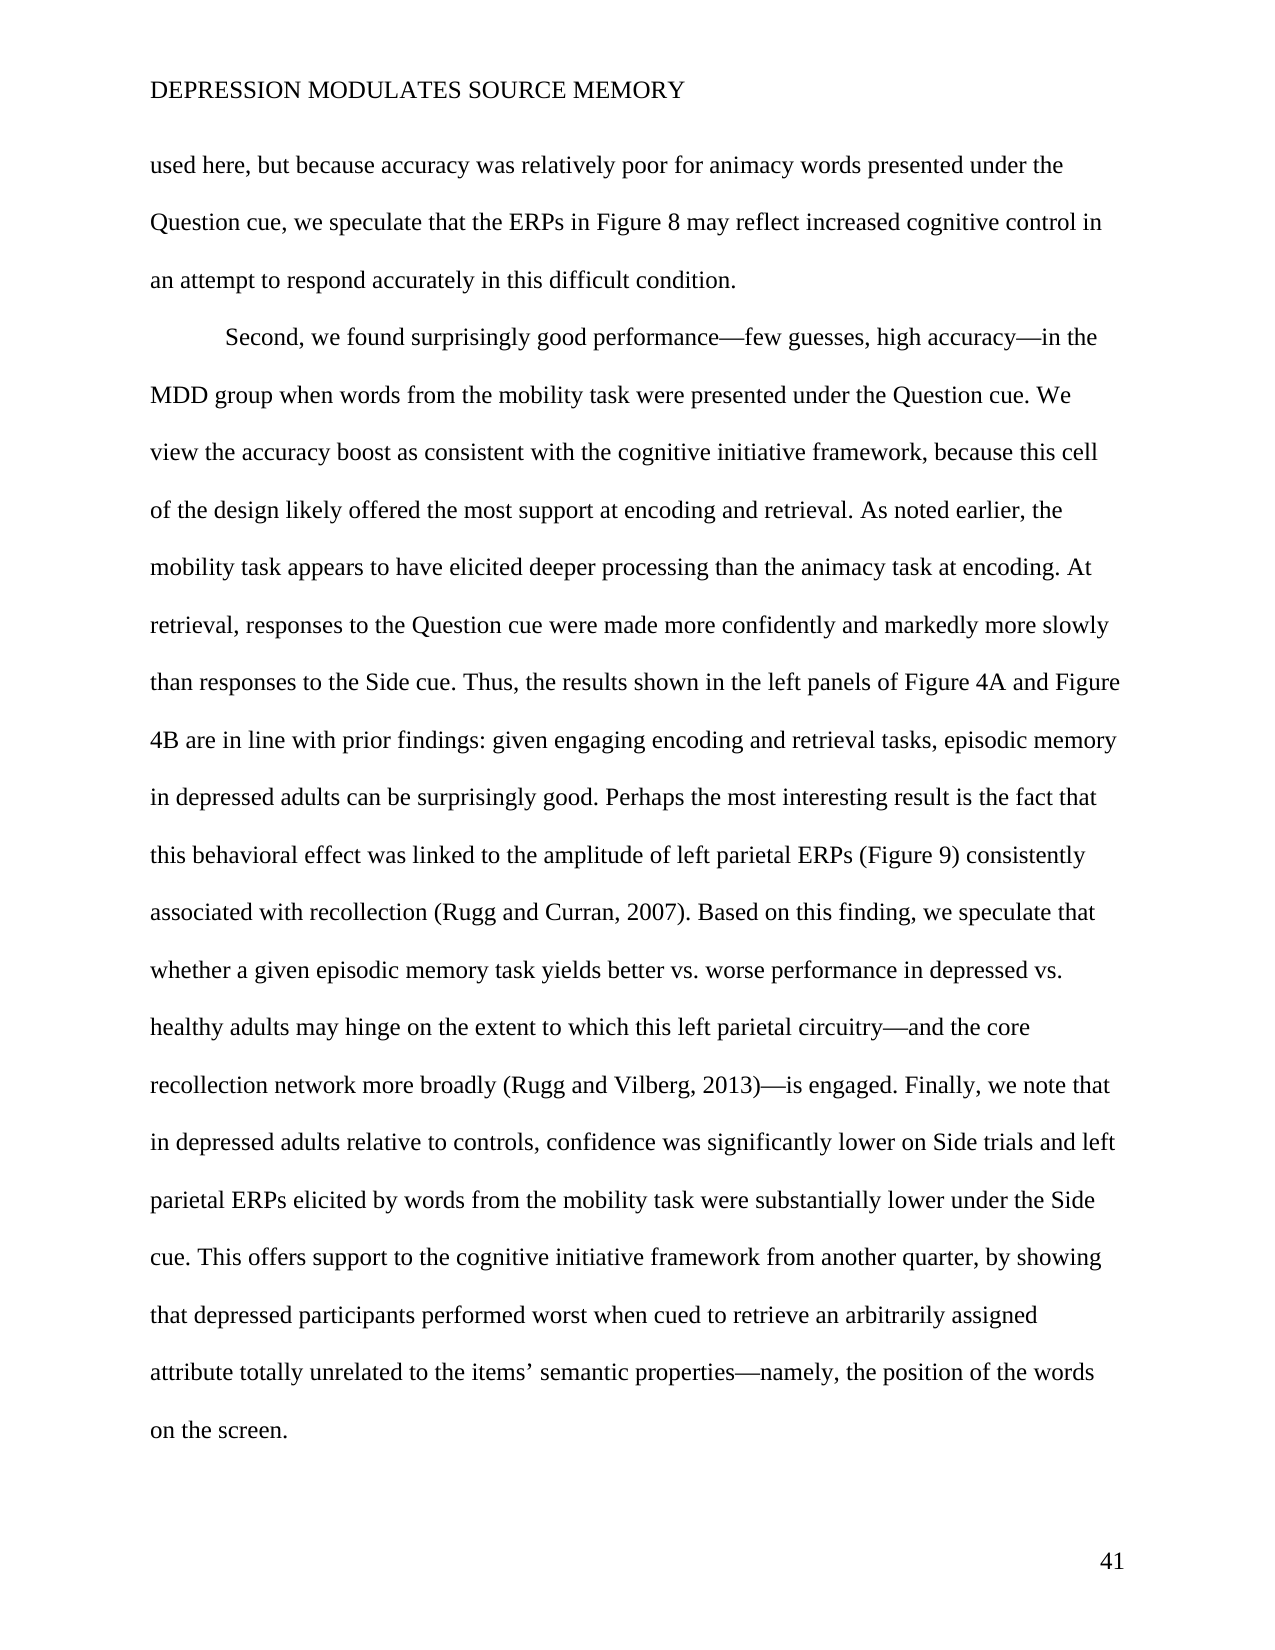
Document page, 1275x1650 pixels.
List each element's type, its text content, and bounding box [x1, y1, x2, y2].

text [150, 150, 1125, 294]
text Second, we found surprisingly good performance—few guesses, high accuracy—in the MDD group when words from the mobility task were presented under the Question cue. We view the accuracy boost as consistent with the cognitive initiative framework, because this cell of the design likely offered the most support at encoding and retrieval. As noted earlier, the mobility task appears to have elicited deeper processing than the animacy task at encoding. At retrieval, responses to the Question cue were made more confidently and markedly more slowly than responses to the Side cue. Thus, the results shown in the left panels of Figure 4A and Figure 4B are in line with prior findings: given engaging encoding and retrieval tasks, episodic memory in depressed adults can be surprisingly good. Perhaps the most interesting result is the fact that this behavioral effect was linked to the amplitude of left parietal ERPs (Figure 9) consistently associated with recollection (Rugg and Curran, 2007). Based on this finding, we speculate that whether a given episodic memory task yields better vs. worse performance in depressed vs. healthy adults may hinge on the extent to which this left parietal circuitry—and the core recollection network more broadly (Rugg and Vilberg, 2013)—is engaged. Finally, we note that in depressed adults relative to controls, confidence was significantly lower on Side trials and left parietal ERPs elicited by words from the mobility task were substantially lower under the Side cue. This offers support to the cognitive initiative framework from another quarter, by showing that depressed participants performed worst when cued to retrieve an arbitrarily assigned attribute totally unrelated to the items’ semantic properties—namely, the position of the words on the screen. [150, 322, 1125, 1444]
